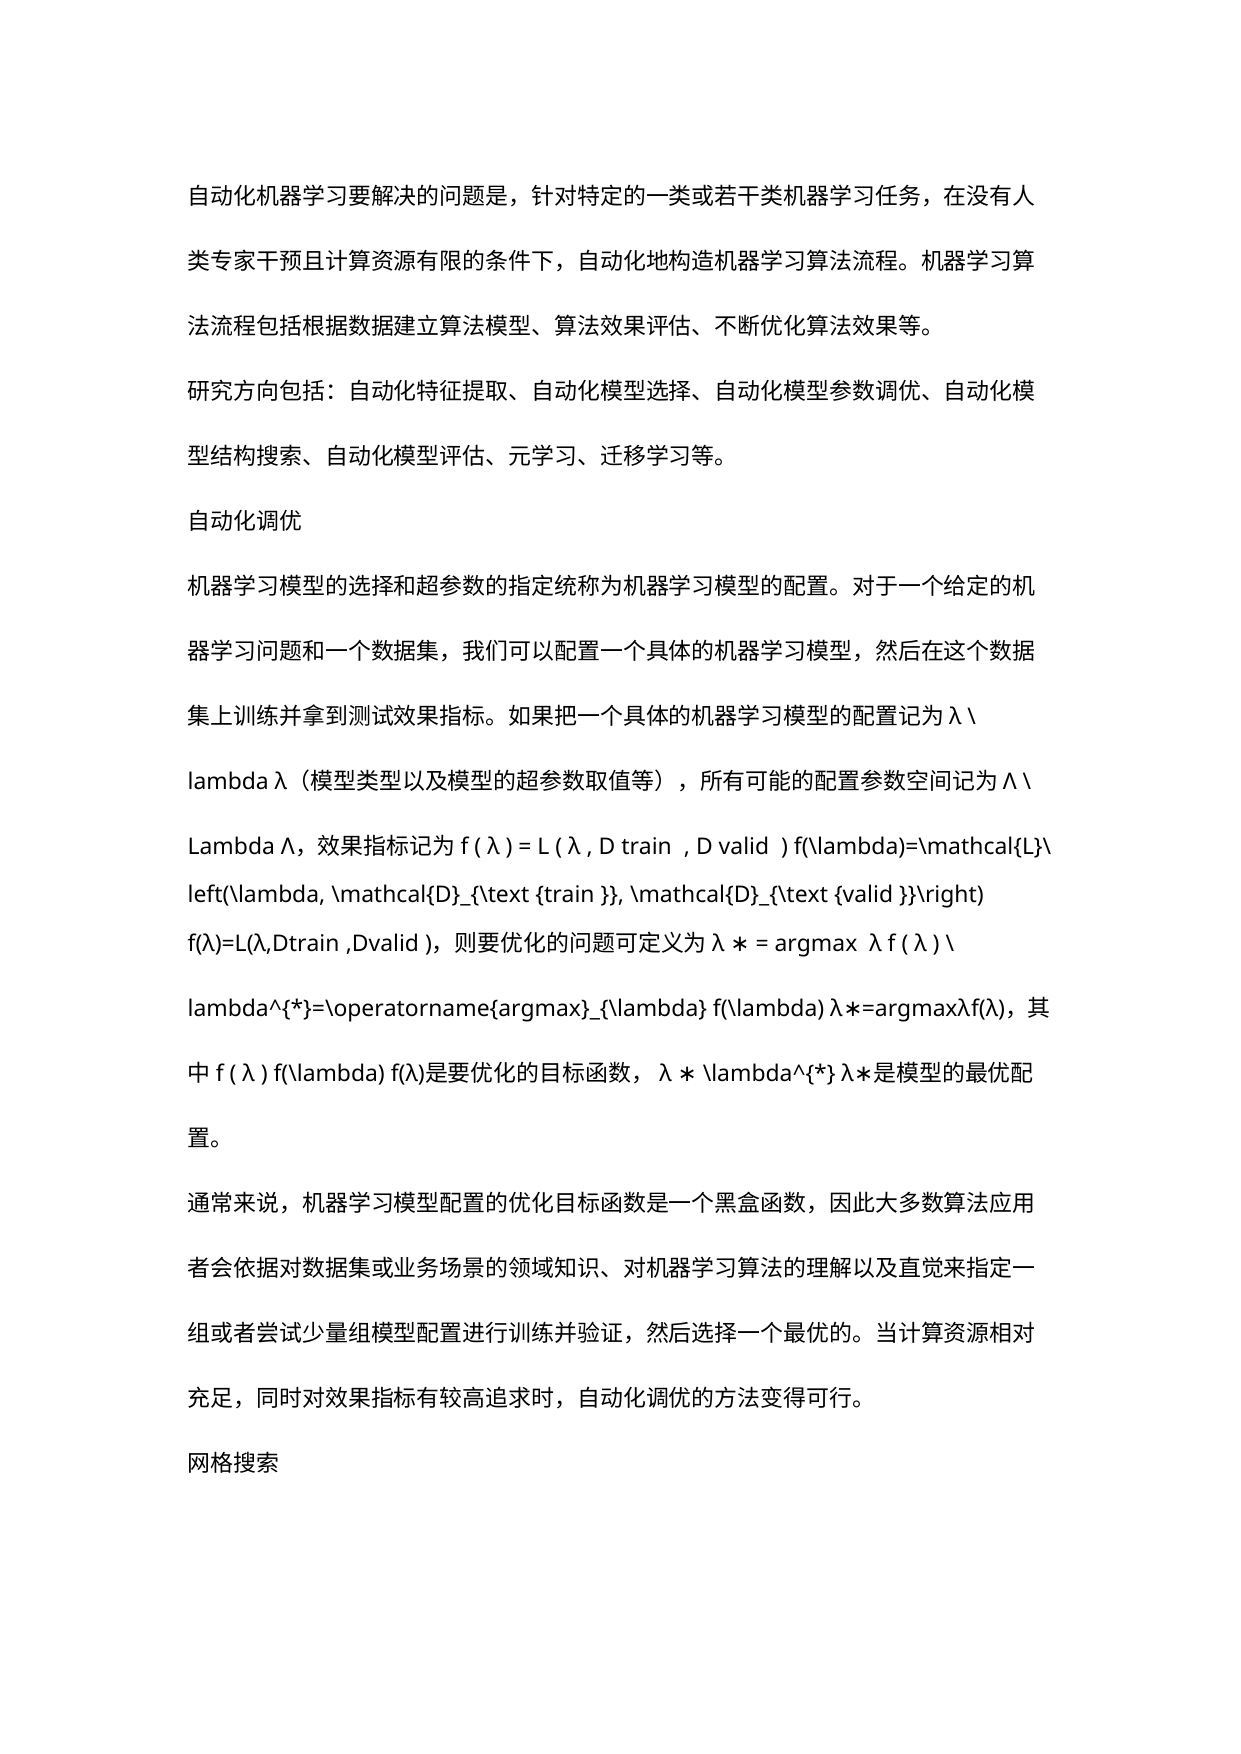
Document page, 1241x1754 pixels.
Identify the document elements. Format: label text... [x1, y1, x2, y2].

text 网格搜索 [187, 1429, 1053, 1494]
text 研究方向包括：自动化特征提取、自动化模型选择、自动化模型参数调优、自动化模型结构搜索、自动化模型评估、元学习、迁移学习等。 [187, 357, 1053, 487]
text 自动化调优 [187, 487, 1053, 552]
text 机器学习模型的选择和超参数的指定统称为机器学习模型的配置。对于一个给定的机器学习问题和一个数据集，我们可以配置一个具体的机器学习模型，然后在这个数据集上训练并拿到测试效果指标。如果把一个具体的机器学习模型的配置记为 λ \lambda λ（模型类型以及模型的超参数取值等），所有可能的配置参数空间记为 Λ \Lambda Λ，效果指标记为 f ( λ ) = L ( λ , D train , D valid ) f(\lambda)=\mathcal{L}\left(\lambda, \mathcal{D}_{\text {train }}, \mathcal{D}_{\text {valid }}\right) f(λ)=L(λ,Dtrain ​,Dvalid ​)，则要优化的问题可定义为 λ ∗ = argmax ⁡ λ f ( λ ) \lambda^{*}=\operatorname{argmax}_{\lambda} f(\lambda) λ∗=argmaxλ​f(λ)，其中 f ( λ ) f(\lambda) f(λ)是要优化的目标函数， λ ∗ \lambda^{*} λ∗是模型的最优配置。 [187, 552, 1053, 1169]
text 通常来说，机器学习模型配置的优化目标函数是一个黑盒函数，因此大多数算法应用者会依据对数据集或业务场景的领域知识、对机器学习算法的理解以及直觉来指定一组或者尝试少量组模型配置进行训练并验证，然后选择一个最优的。当计算资源相对充足，同时对效果指标有较高追求时，自动化调优的方法变得可行。 [187, 1169, 1053, 1429]
text 自动化机器学习要解决的问题是，针对特定的一类或若干类机器学习任务，在没有人类专家干预且计算资源有限的条件下，自动化地构造机器学习算法流程。机器学习算法流程包括根据数据建立算法模型、算法效果评估、不断优化算法效果等。 [187, 162, 1053, 357]
